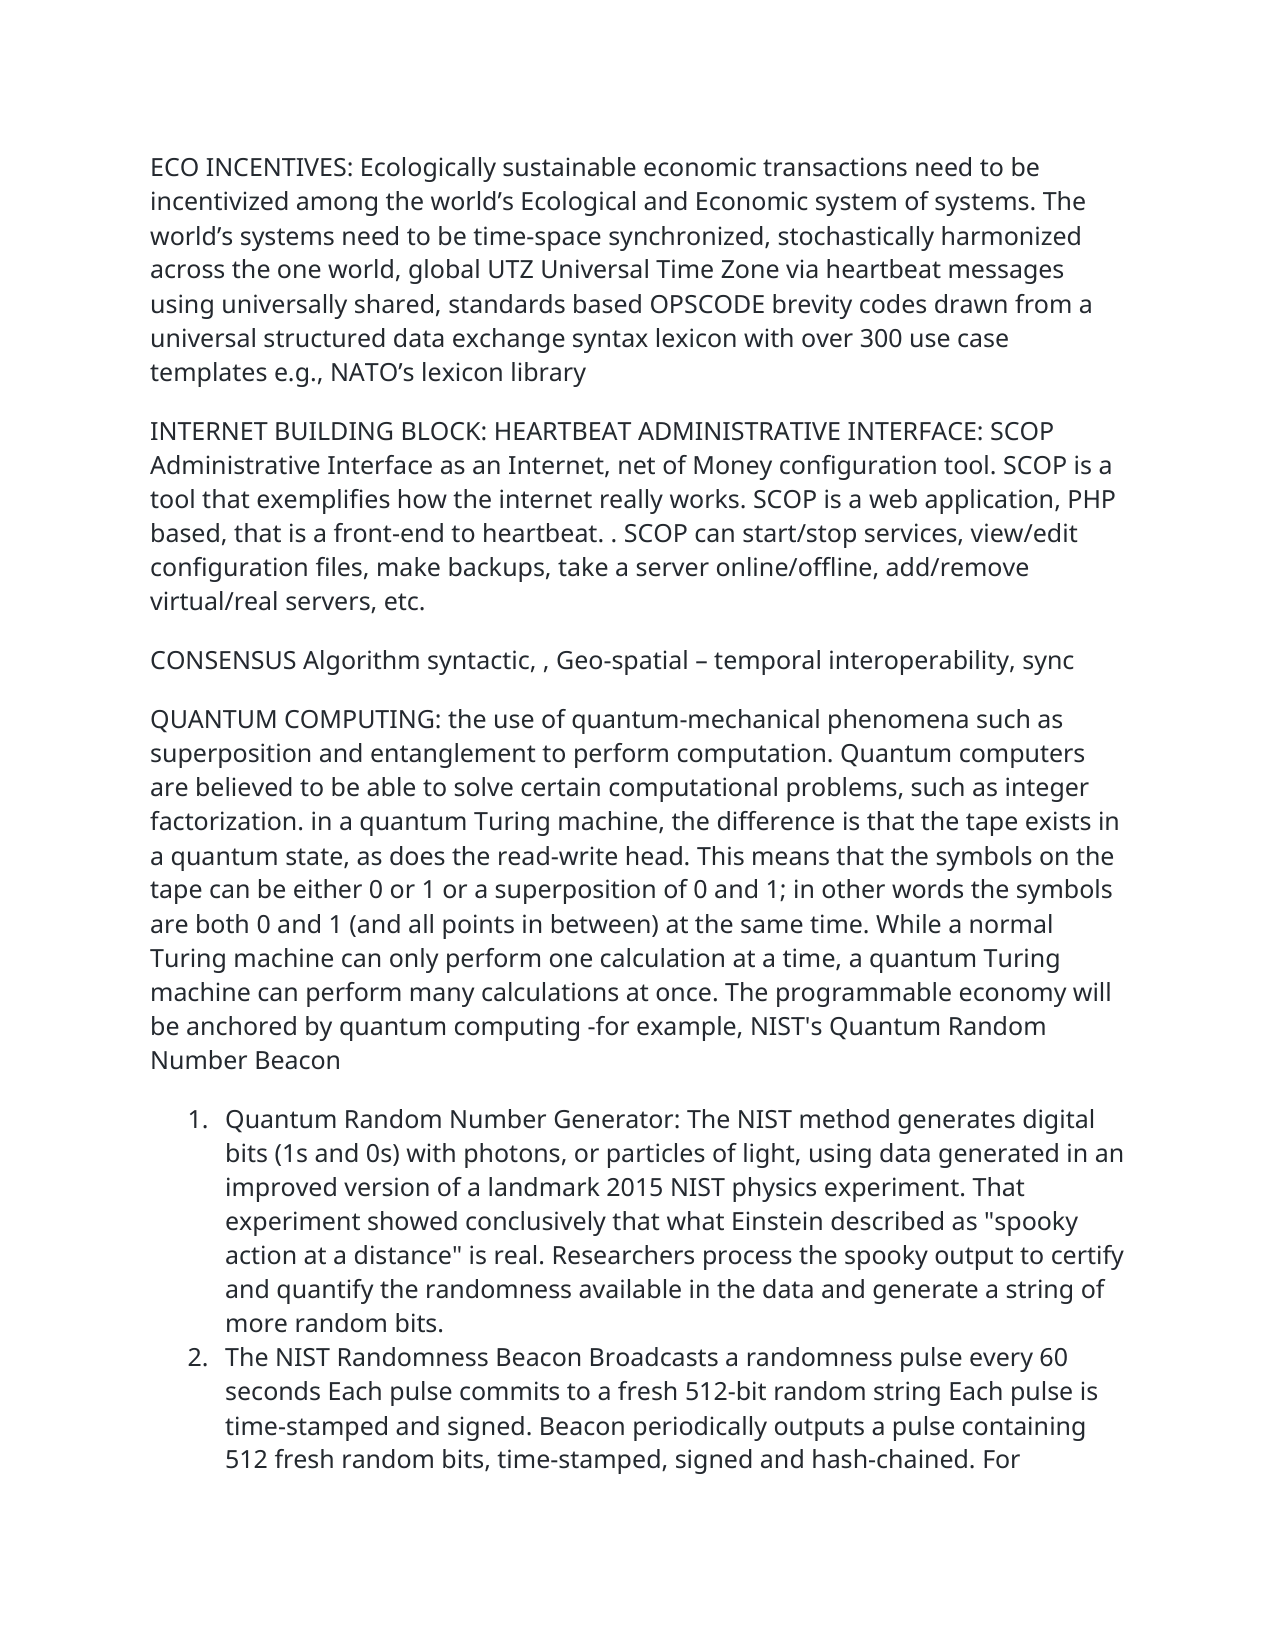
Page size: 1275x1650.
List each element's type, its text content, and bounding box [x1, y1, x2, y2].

text ECO INCENTIVES: Ecologically sustainable economic transactions need to be incentivized among the world’s Ecological and Economic system of systems. The world’s systems need to be time-space synchronized, stochastically harmonized across the one world, global UTZ Universal Time Zone via heartbeat messages using universally shared, standards based OPSCODE brevity codes drawn from a universal structured data exchange syntax lexicon with over 300 use case templates e.g., NATO’s lexicon library [150, 150, 1125, 388]
list Quantum Random Number Generator: The NIST method generates digital bits (1s and 0s) with photons, or particles of light, using data generated in an improved version of a landmark 2015 NIST physics experiment. That experiment showed conclusively that what Einstein described as "spooky action at a distance" is real. Researchers process the spooky output to certify and quantify the randomness available in the data and generate a string of more random bits. [187, 1102, 1125, 1340]
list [187, 1340, 1125, 1476]
text QUANTUM COMPUTING: the use of quantum-mechanical phenomena such as superposition and entanglement to perform computation. Quantum computers are believed to be able to solve certain computational problems, such as integer factorization. in a quantum Turing machine, the difference is that the tape exists in a quantum state, as does the read-write head. This means that the symbols on the tape can be either 0 or 1 or a superposition of 0 and 1; in other words the symbols are both 0 and 1 (and all points in between) at the same time. While a normal Turing machine can only perform one calculation at a time, a quantum Turing machine can perform many calculations at once. The programmable economy will be anchored by quantum computing -for example, NIST's Quantum Random Number Beacon [150, 702, 1125, 1077]
text INTERNET BUILDING BLOCK: HEARTBEAT ADMINISTRATIVE INTERFACE: SCOP Administrative Interface as an Internet, net of Money configuration tool. SCOP is a tool that exemplifies how the internet really works. SCOP is a web application, PHP based, that is a front-end to heartbeat. . SCOP can start/stop services, view/edit configuration files, make backups, take a server online/offline, add/remove virtual/real servers, etc. [150, 413, 1125, 618]
text CONSENSUS Algorithm syntactic, , Geo-spatial – temporal interoperability, sync [150, 643, 1125, 677]
